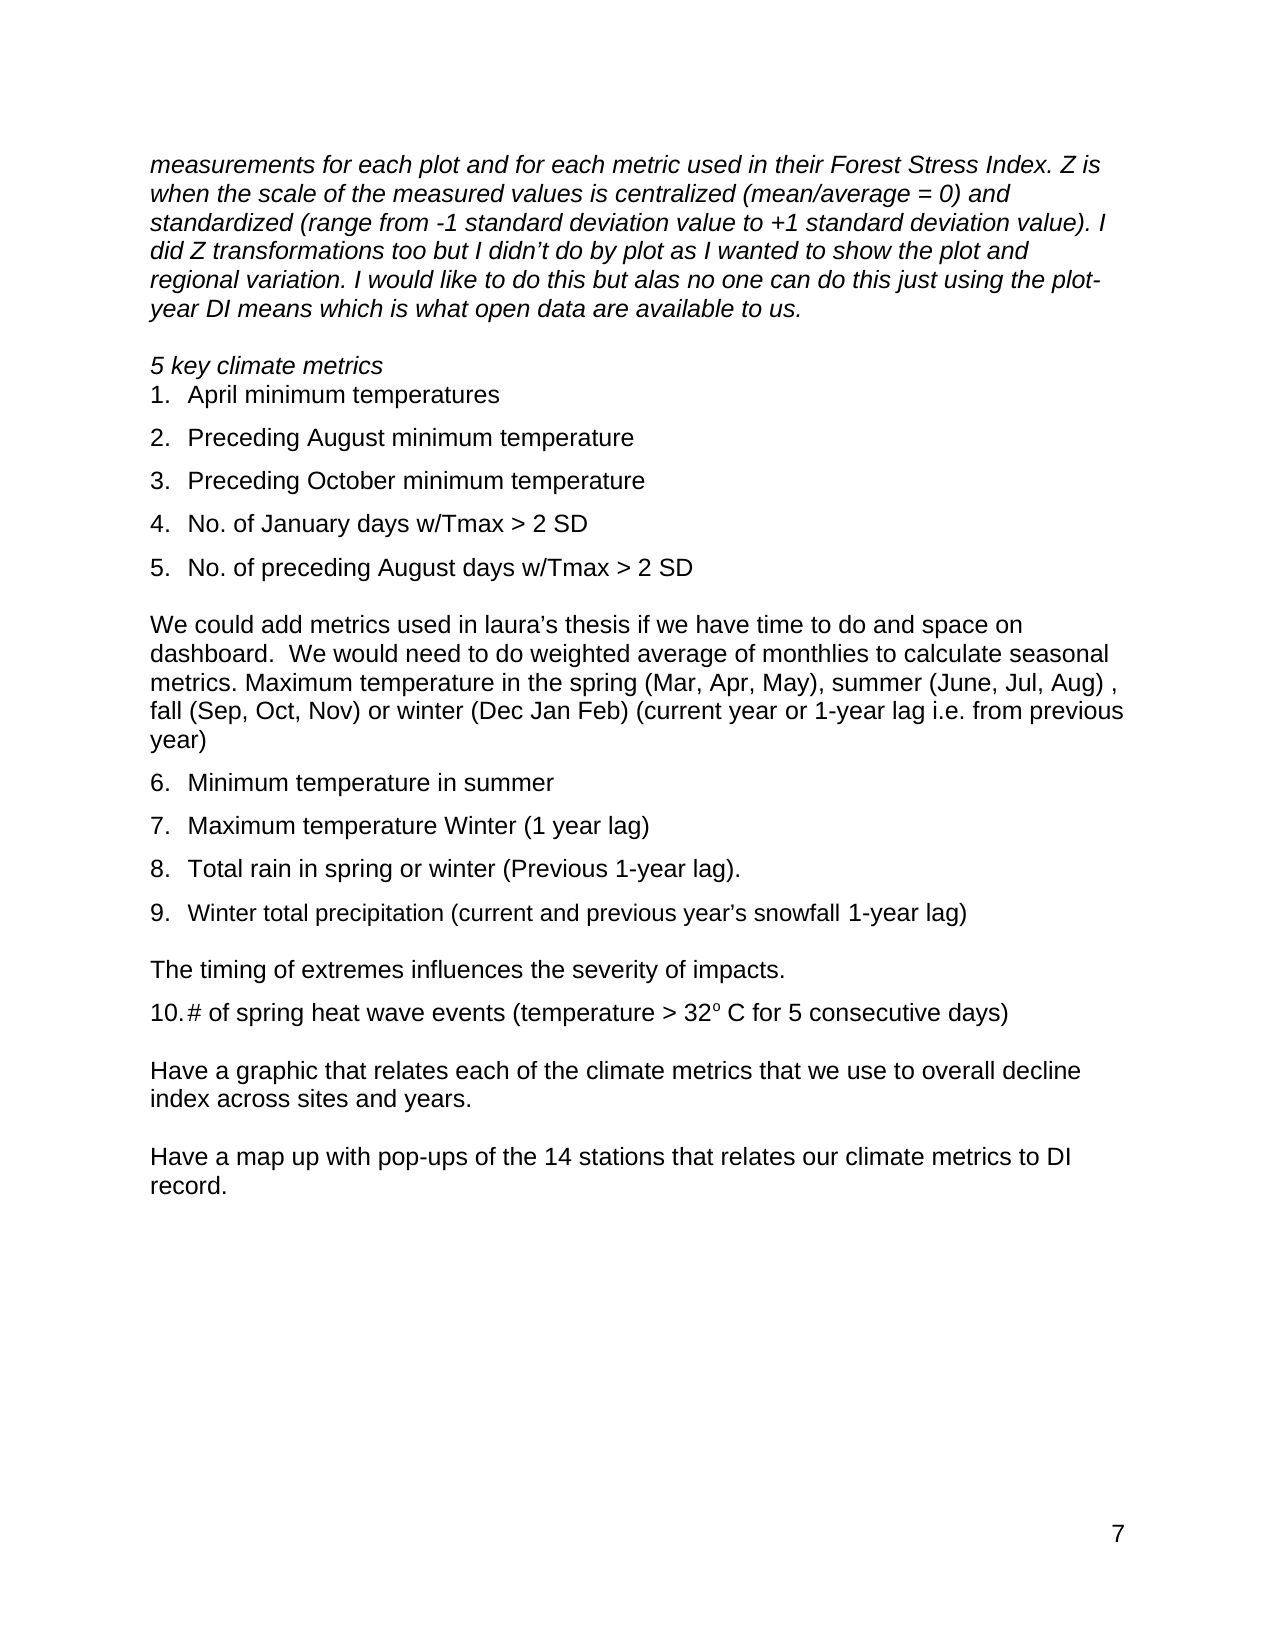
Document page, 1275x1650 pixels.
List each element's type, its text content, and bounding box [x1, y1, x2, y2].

list Minimum temperature in summer [150, 768, 1125, 797]
list Maximum temperature Winter (1 year lag) [150, 811, 1125, 840]
list Preceding October minimum temperature [150, 466, 1125, 495]
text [150, 150, 1125, 322]
list No. of preceding August days w/Tmax > 2 SD [150, 552, 1125, 581]
list Total rain in spring or winter (Previous 1-year lag). [150, 854, 1125, 883]
text Have a map up with pop-ups of the 14 stations that relates our climate metrics to DI record. [150, 1142, 1125, 1199]
list Preceding August minimum temperature [150, 423, 1125, 452]
text We could add metrics used in laura’s thesis if we have time to do and space on dashboard. We would need to do weighted average of monthlies to calculate seasonal metrics. Maximum temperature in the spring (Mar, Apr, May), summer (June, Jul, Aug) , fall (Sep, Oct, Nov) or winter (Dec Jan Feb) (current year or 1-year lag i.e. from previous year) [150, 610, 1125, 754]
list No. of January days w/Tmax > 2 SD [150, 509, 1125, 538]
text Have a graphic that relates each of the climate metrics that we use to overall decline index across sites and years. [150, 1056, 1125, 1113]
list Winter total precipitation (current and previous year’s snowfall 1-year lag) [150, 897, 1125, 926]
text The timing of extremes influences the severity of impacts. [150, 955, 1125, 984]
list 5 key climate metrics [150, 351, 1125, 380]
list April minimum temperatures [150, 380, 1125, 409]
list # of spring heat wave events (temperature > 32o C for 5 consecutive days) [150, 998, 1125, 1027]
